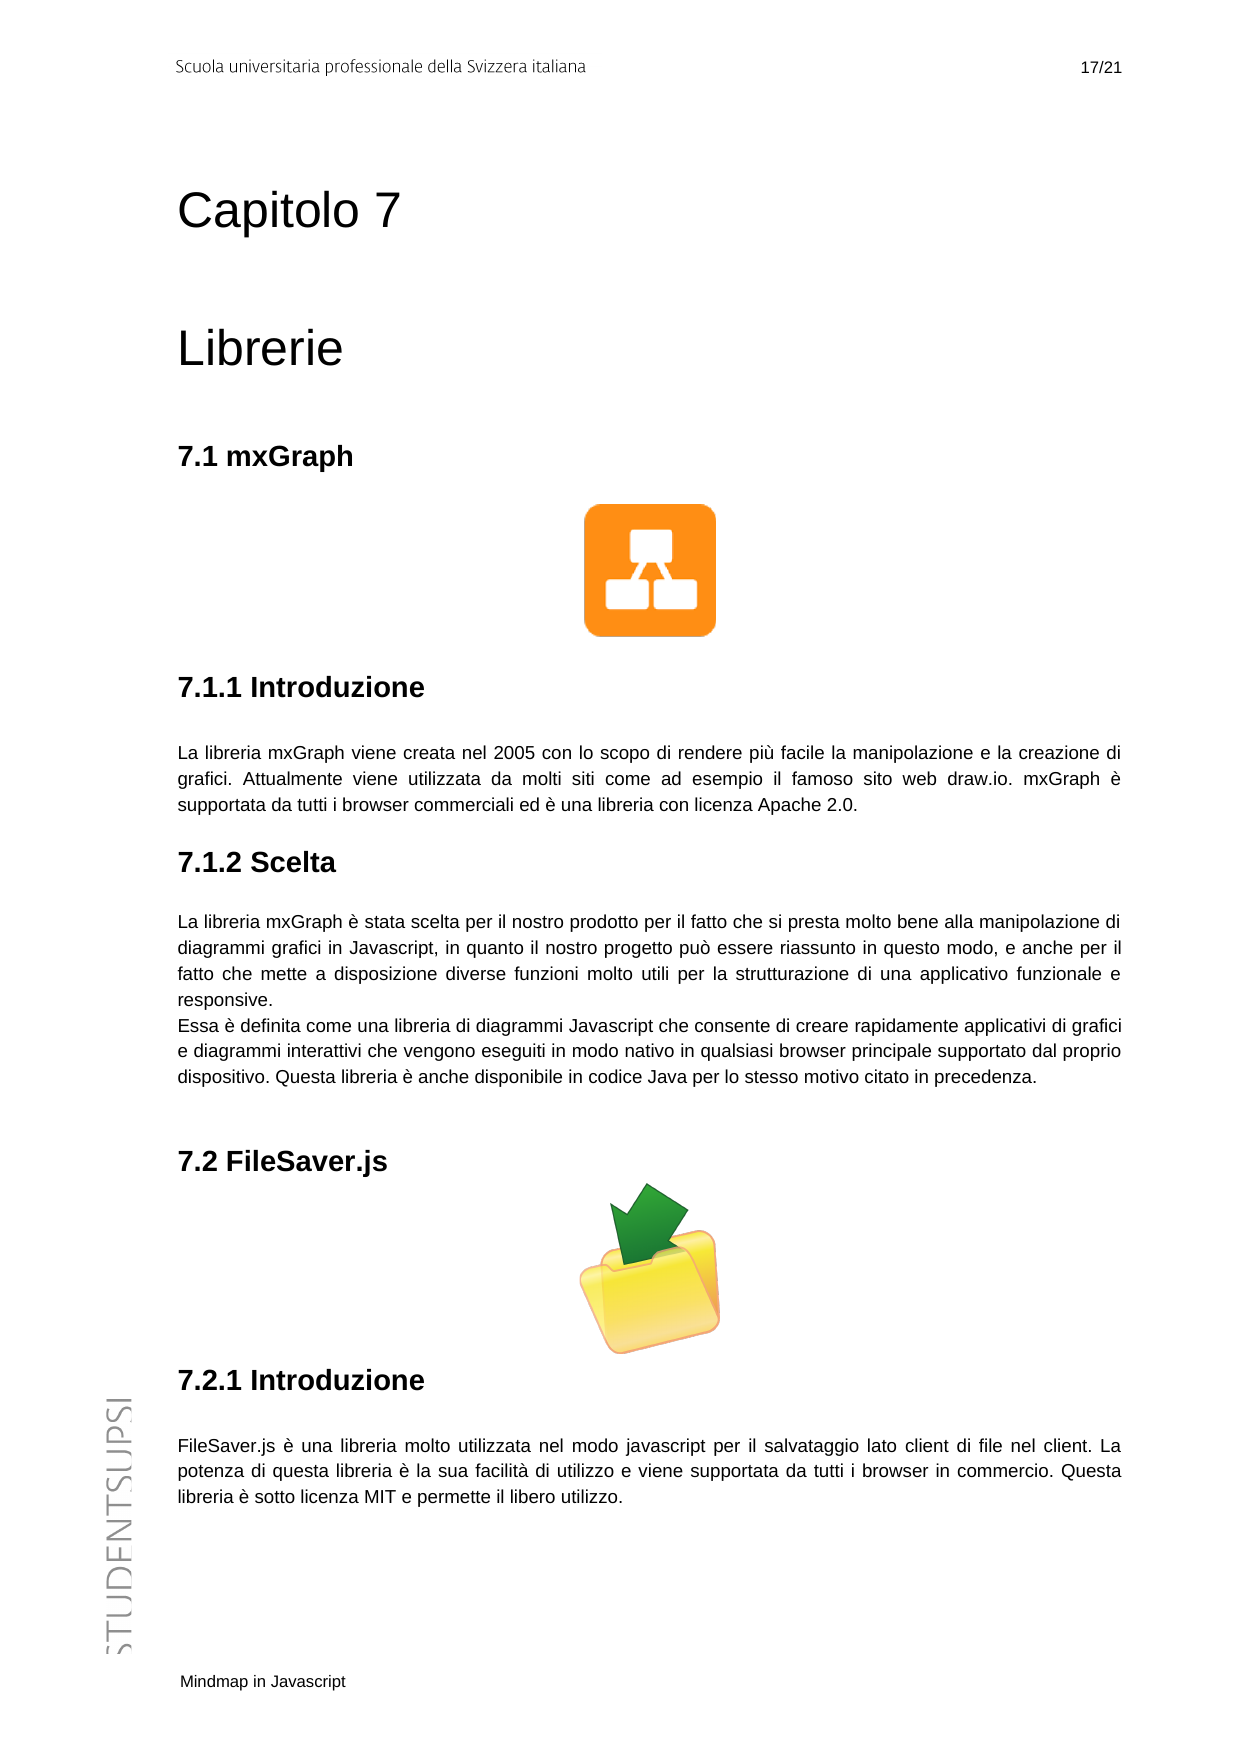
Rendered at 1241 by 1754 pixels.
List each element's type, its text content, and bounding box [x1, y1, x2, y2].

text La libreria mxGraph viene creata nel 2005 con lo scopo di rendere più facile la manipolazione e la creazione di grafici. Attualmente viene utilizzata da molti siti come ad esempio il famoso sito web draw.io. mxGraph è supportata da tutti i browser commerciali ed è una libreria con licenza Apache 2.0. [177, 742, 1122, 815]
picture [579, 1183, 720, 1354]
text 7.2.1 Introduzione [177, 1363, 1122, 1396]
text 7.1.2 Scelta [177, 845, 1122, 879]
picture [168, 53, 602, 80]
text Librerie [177, 318, 1122, 376]
picture [559, 478, 741, 662]
text FileSaver.js è una libreria molto utilizzata nel modo javascript per il salvataggio lato client di file nel client. La potenza di questa libreria è la sua facilità di utilizzo e viene supportata da tutti i browser in commercio. Questa libreria è sotto licenza MIT e permette il libero utilizzo. [177, 1434, 1122, 1508]
text Capitolo 7 [177, 180, 1122, 238]
picture [106, 1399, 132, 1654]
text 7.1 mxGraph [177, 439, 1122, 472]
text Essa è definita come una libreria di diagrammi Javascript che consente di creare rapidamente applicativi di grafici e diagrammi interattivi che vengono eseguiti in modo nativo in qualsiasi browser principale supportato dal proprio dispositivo. Questa libreria è anche disponibile in codice Java per lo stesso motivo citato in precedenza. [177, 1014, 1122, 1088]
text La libreria mxGraph è stata scelta per il nostro prodotto per il fatto che si presta molto bene alla manipolazione di diagrammi grafici in Javascript, in quanto il nostro progetto può essere riassunto in questo modo, e anche per il fatto che mette a disposizione diverse funzioni molto utili per la strutturazione di una applicativo funzionale e responsive. [177, 911, 1122, 1010]
text 7.2 FileSaver.js [177, 1144, 1122, 1177]
text 7.1.1 Introduzione [177, 670, 1122, 703]
